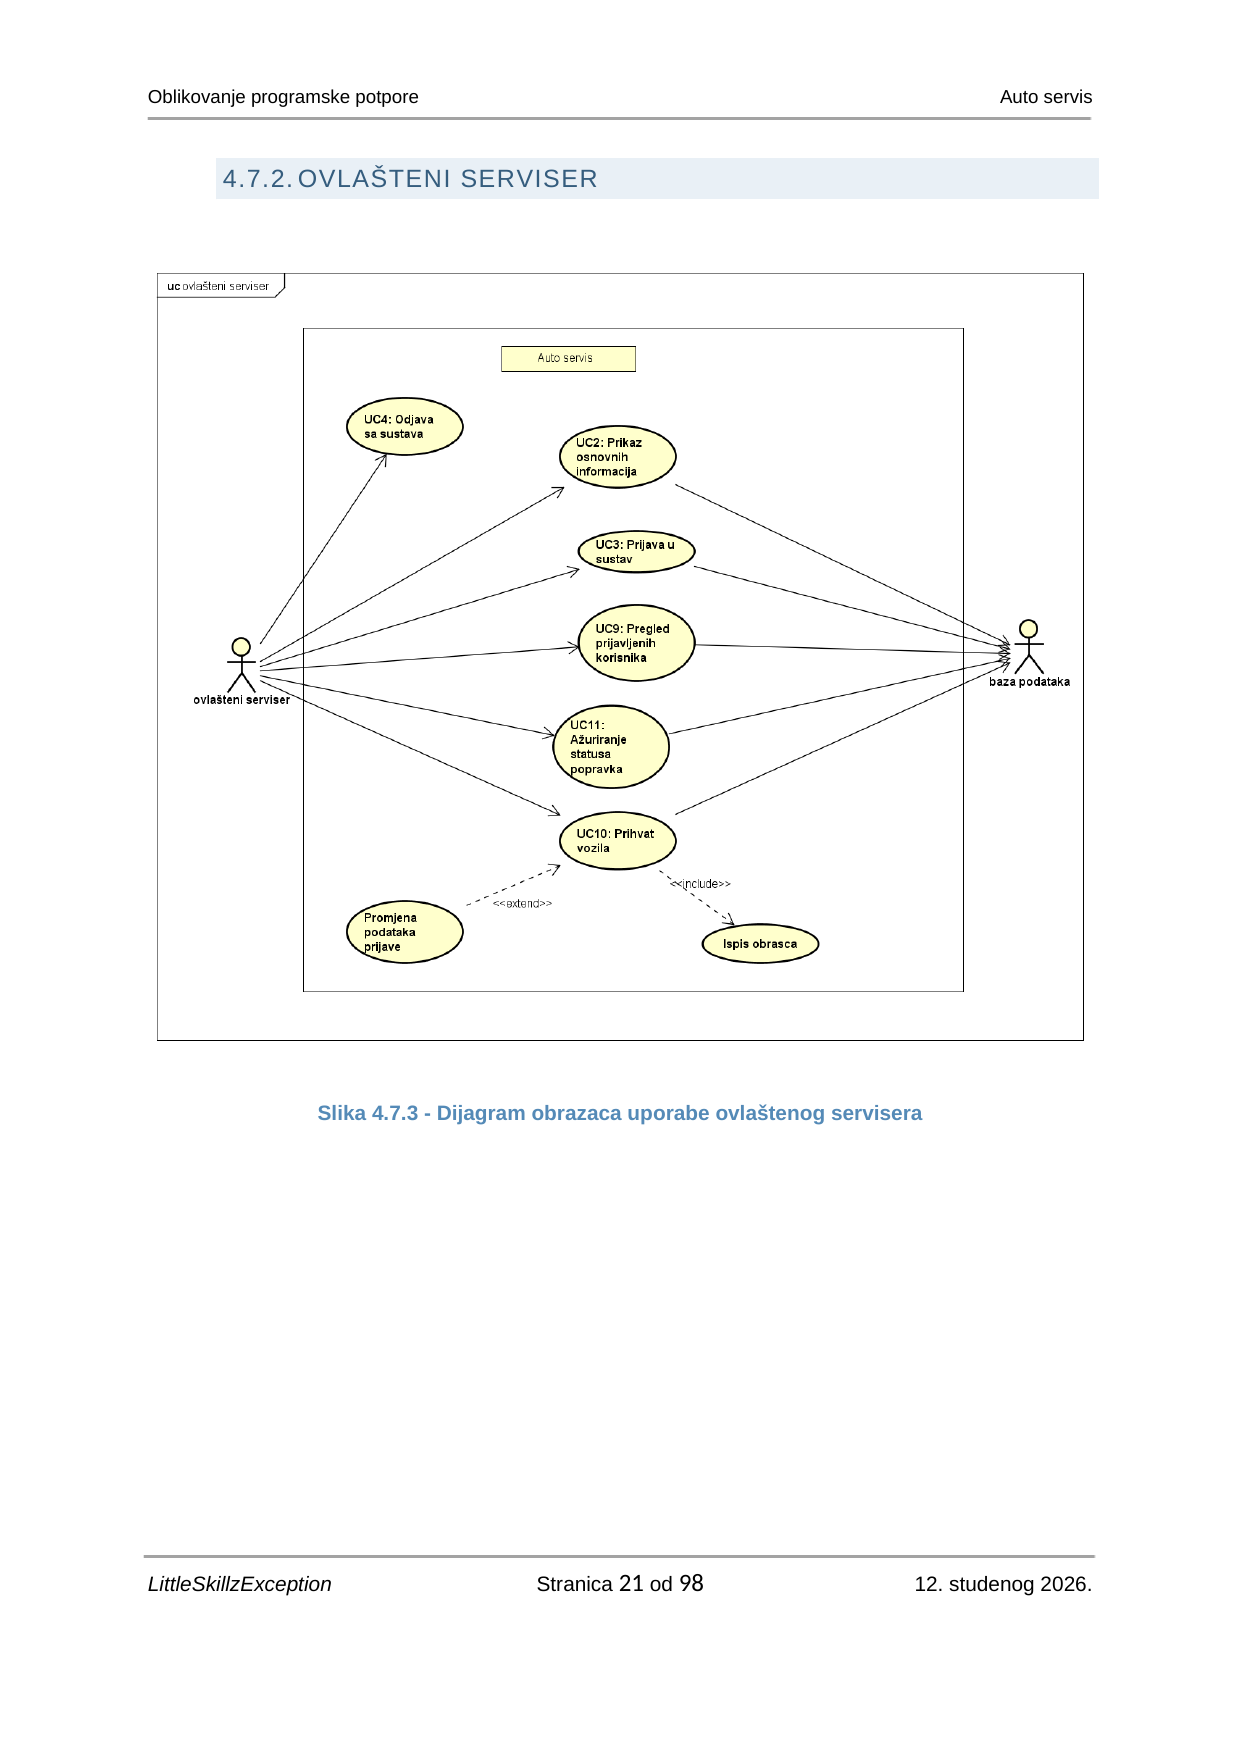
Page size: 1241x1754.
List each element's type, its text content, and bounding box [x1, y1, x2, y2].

subtitle OVLAŠTENI SERVISER [223, 164, 1093, 193]
text Slika 4.7.3 - Dijagram obrazaca uporabe ovlaštenog servisera [148, 1073, 1093, 1125]
picture [147, 263, 1093, 1049]
